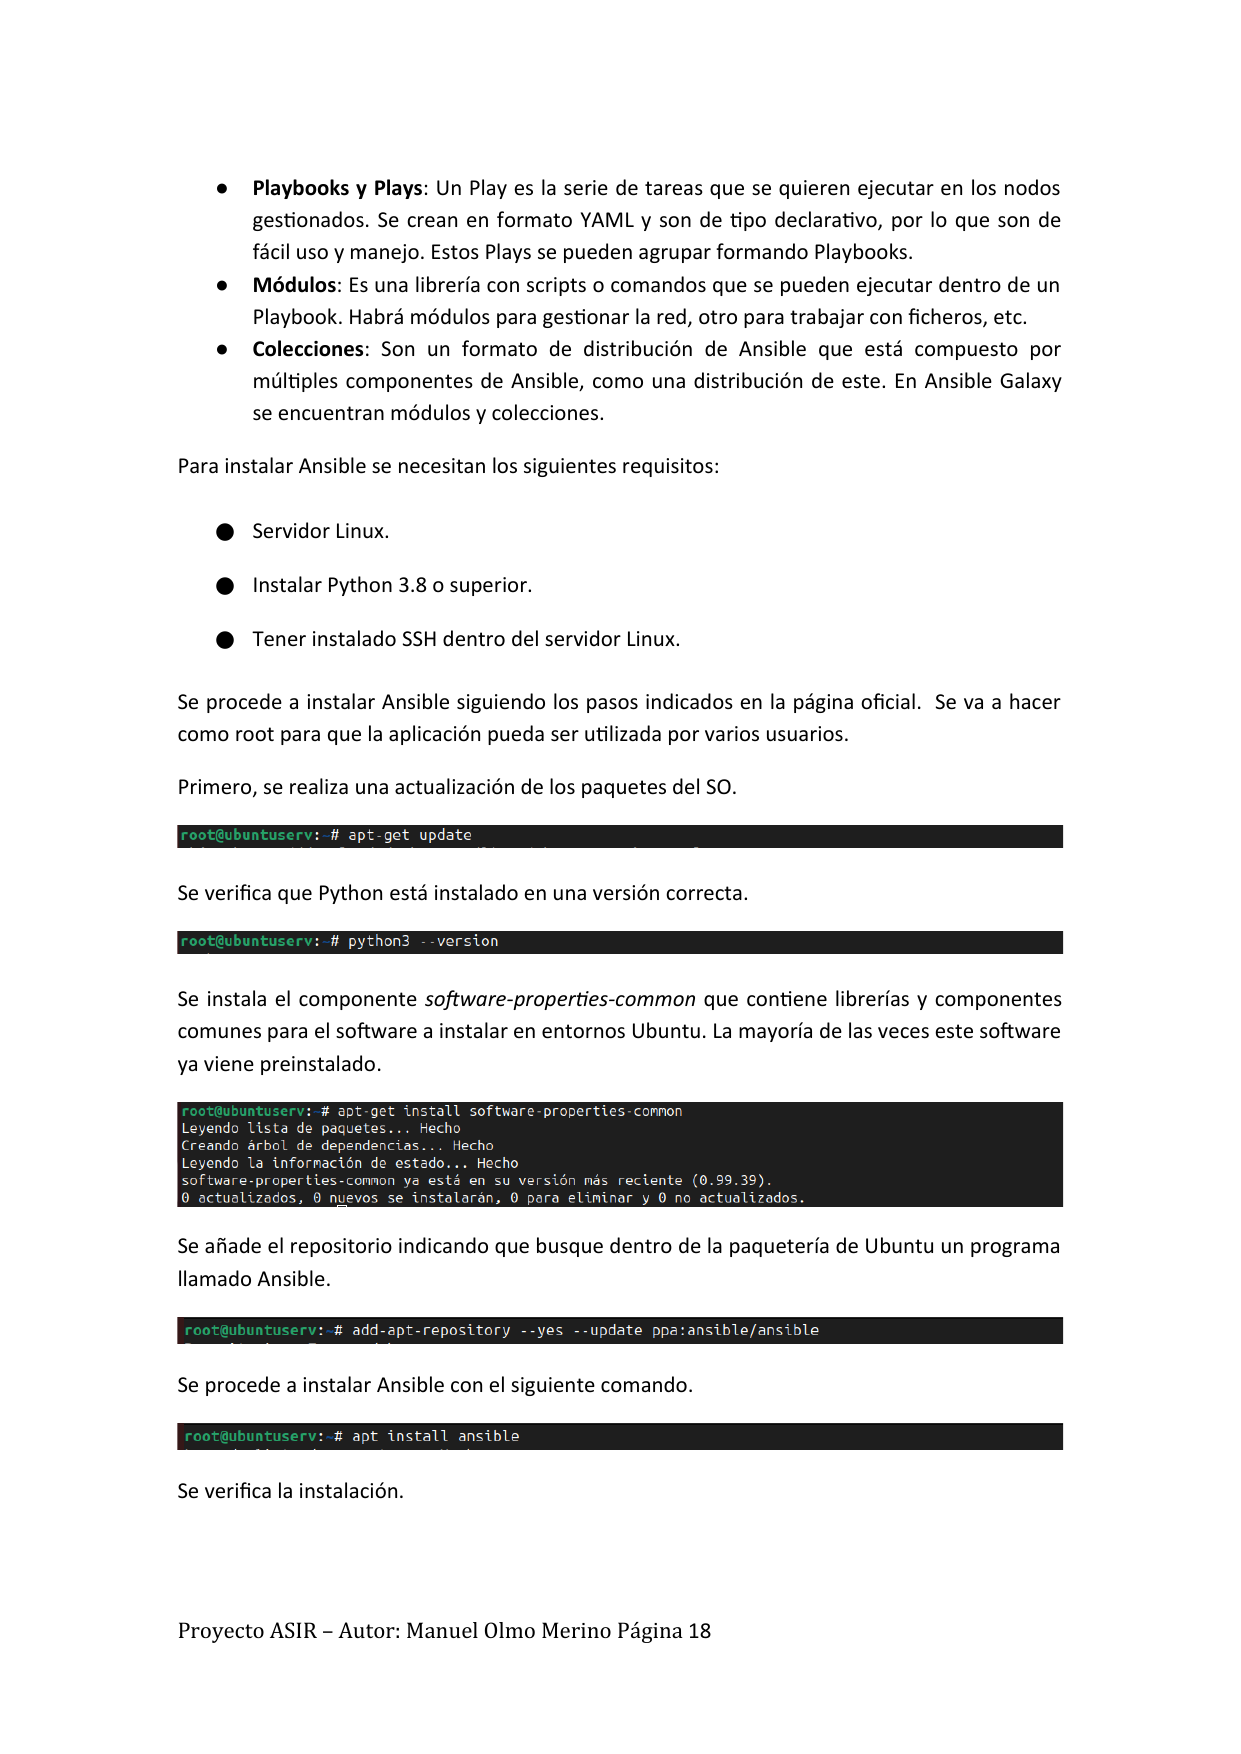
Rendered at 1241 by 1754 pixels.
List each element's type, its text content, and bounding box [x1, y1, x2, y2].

picture [177, 931, 1064, 954]
text Se añade el repositorio indicando que busque dentro de la paquetería de Ubuntu un programa llamado Ansible. [177, 1232, 1063, 1292]
text Se procede a instalar Ansible con el siguiente comando. [177, 1370, 1063, 1398]
text Se verifica la instalación. [177, 1476, 1063, 1504]
picture [177, 1102, 1064, 1207]
text Primero, se realiza una actualización de los paquetes del SO. [177, 773, 1063, 801]
list Playbooks y Plays: Un Play es la serie de tareas que se quieren ejecutar en los nodos gestionados. Se crean en formato YAML y son de tipo declarativo, por lo que son de fácil uso y manejo. Estos Plays se pueden agrupar formando Playbooks. [215, 173, 1063, 266]
list Colecciones: Son un formato de distribución de Ansible que está compuesto por múltiples componentes de Ansible, como una distribución de este. En Ansible Galaxy se encuentran módulos y colecciones. [215, 334, 1063, 427]
list Instalar Python 3.8 o superior. [215, 559, 1063, 606]
picture [177, 1423, 1064, 1450]
text Para instalar Ansible se necesitan los siguientes requisitos: [177, 452, 1063, 480]
picture [177, 825, 1064, 848]
list Servidor Linux. [215, 505, 1063, 552]
text Se verifica que Python está instalado en una versión correcta. [177, 879, 1063, 907]
list Tener instalado SSH dentro del servidor Linux. [215, 613, 1063, 660]
text Se procede a instalar Ansible siguiendo los pasos indicados en la página oficial. Se va a hacer como root para que la aplicación pueda ser utilizada por varios usuarios. [177, 688, 1063, 748]
list Módulos: Es una librería con scripts o comandos que se pueden ejecutar dentro de un Playbook. Habrá módulos para gestionar la red, otro para trabajar con ficheros, etc. [215, 270, 1063, 330]
picture [177, 1317, 1064, 1344]
text Se instala el componente software-properties-common que contiene librerías y componentes comunes para el software a instalar en entornos Ubuntu. La mayoría de las veces este software ya viene preinstalado. [177, 985, 1063, 1077]
